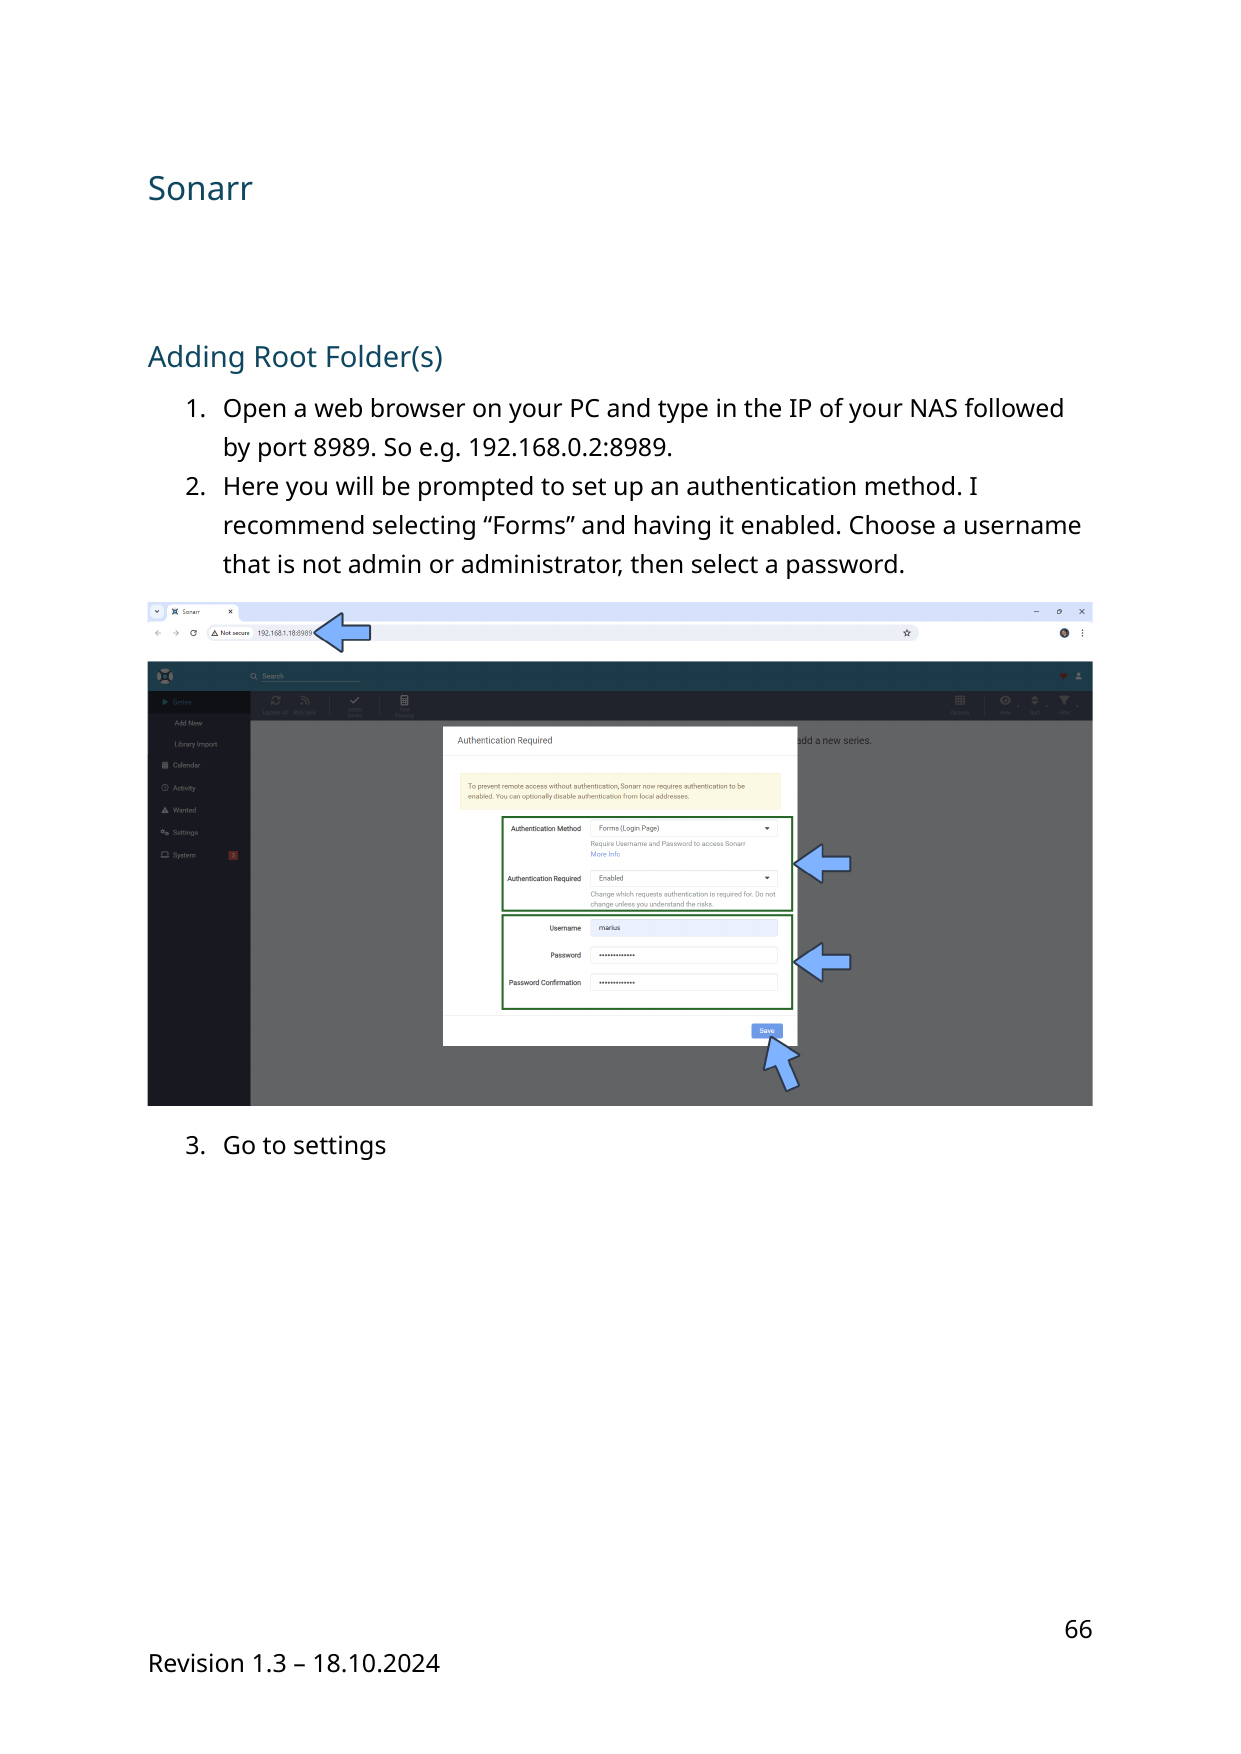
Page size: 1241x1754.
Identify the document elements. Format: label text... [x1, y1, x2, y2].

subtitle Adding Root Folder(s) [148, 336, 1093, 376]
list Here you will be prompted to set up an authentication method. I recommend selecting “Forms” and having it enabled. Choose a username that is not admin or administrator, then select a password. [185, 469, 1093, 581]
subtitle Sonarr [148, 164, 1093, 210]
list Go to settings [185, 1127, 1093, 1161]
picture [147, 602, 1093, 1106]
list Open a web browser on your PC and type in the IP of your NAS followed by port 8989. So e.g. 192.168.0.2:8989. [185, 390, 1093, 464]
